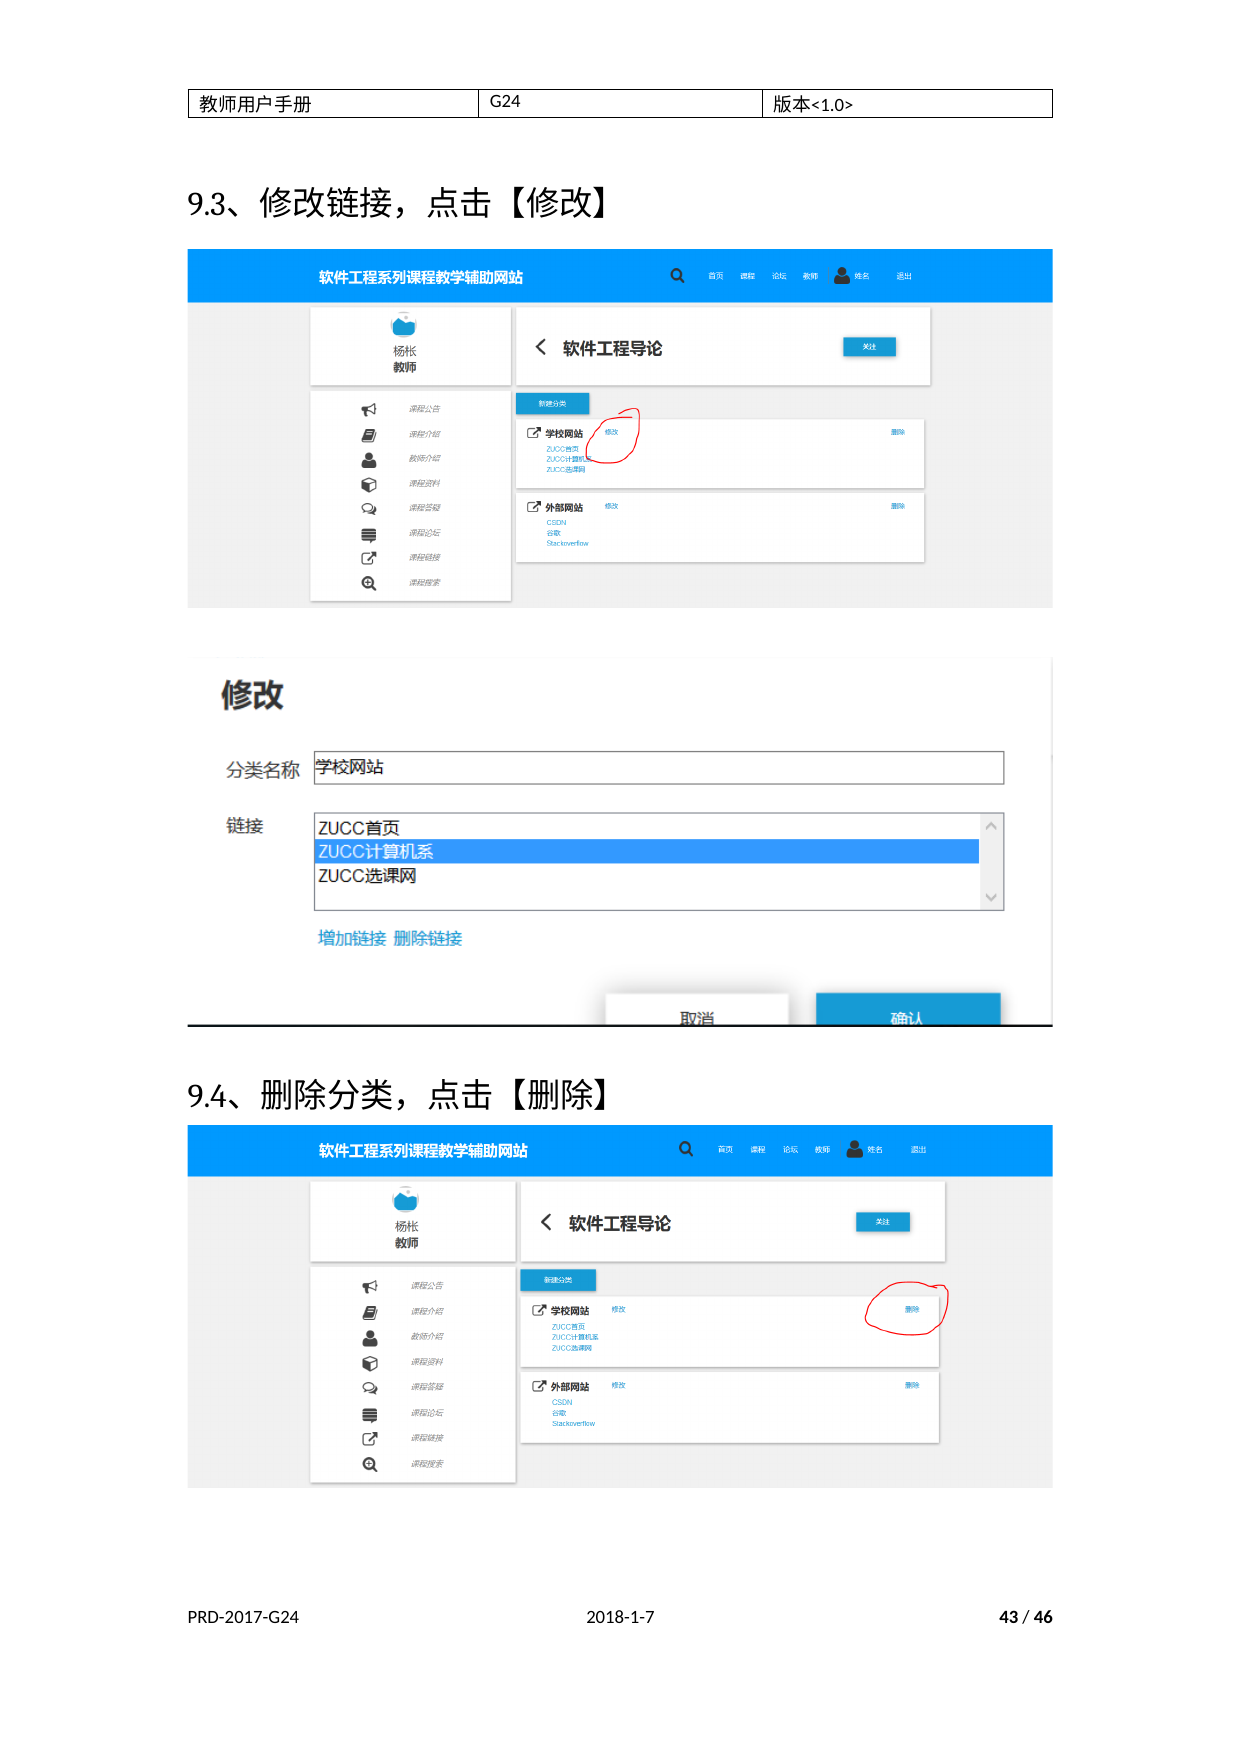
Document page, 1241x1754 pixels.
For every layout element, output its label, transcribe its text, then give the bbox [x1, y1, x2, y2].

picture [187, 657, 1053, 1027]
subtitle 9.3、修改链接，点击【修改】 [187, 168, 1053, 233]
subtitle 9.4、删除分类，点击【删除】 [187, 1060, 1053, 1125]
picture [187, 1125, 1053, 1488]
picture [187, 249, 1053, 608]
